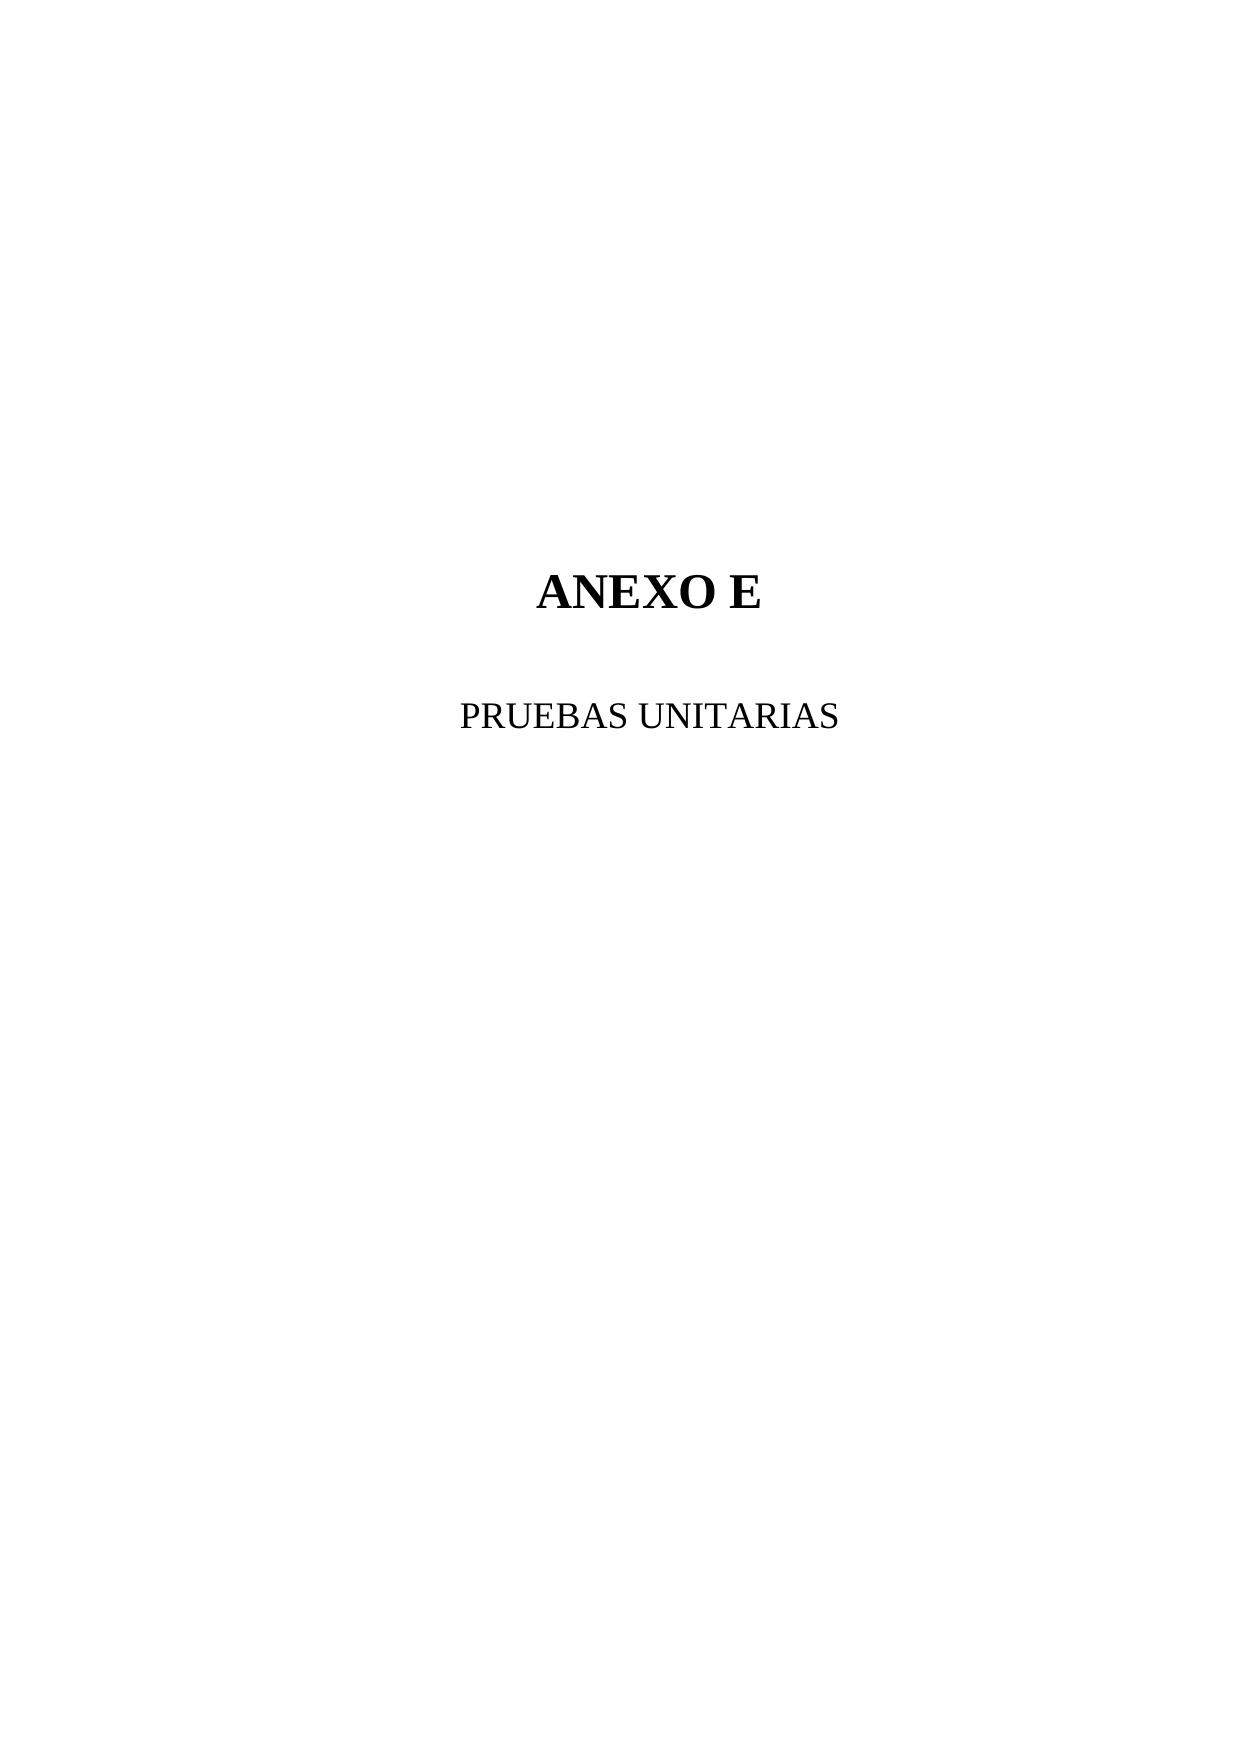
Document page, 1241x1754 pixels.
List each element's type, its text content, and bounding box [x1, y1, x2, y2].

text PRUEBAS UNITARIAS [207, 694, 1092, 737]
text ANEXO E [207, 562, 1092, 619]
